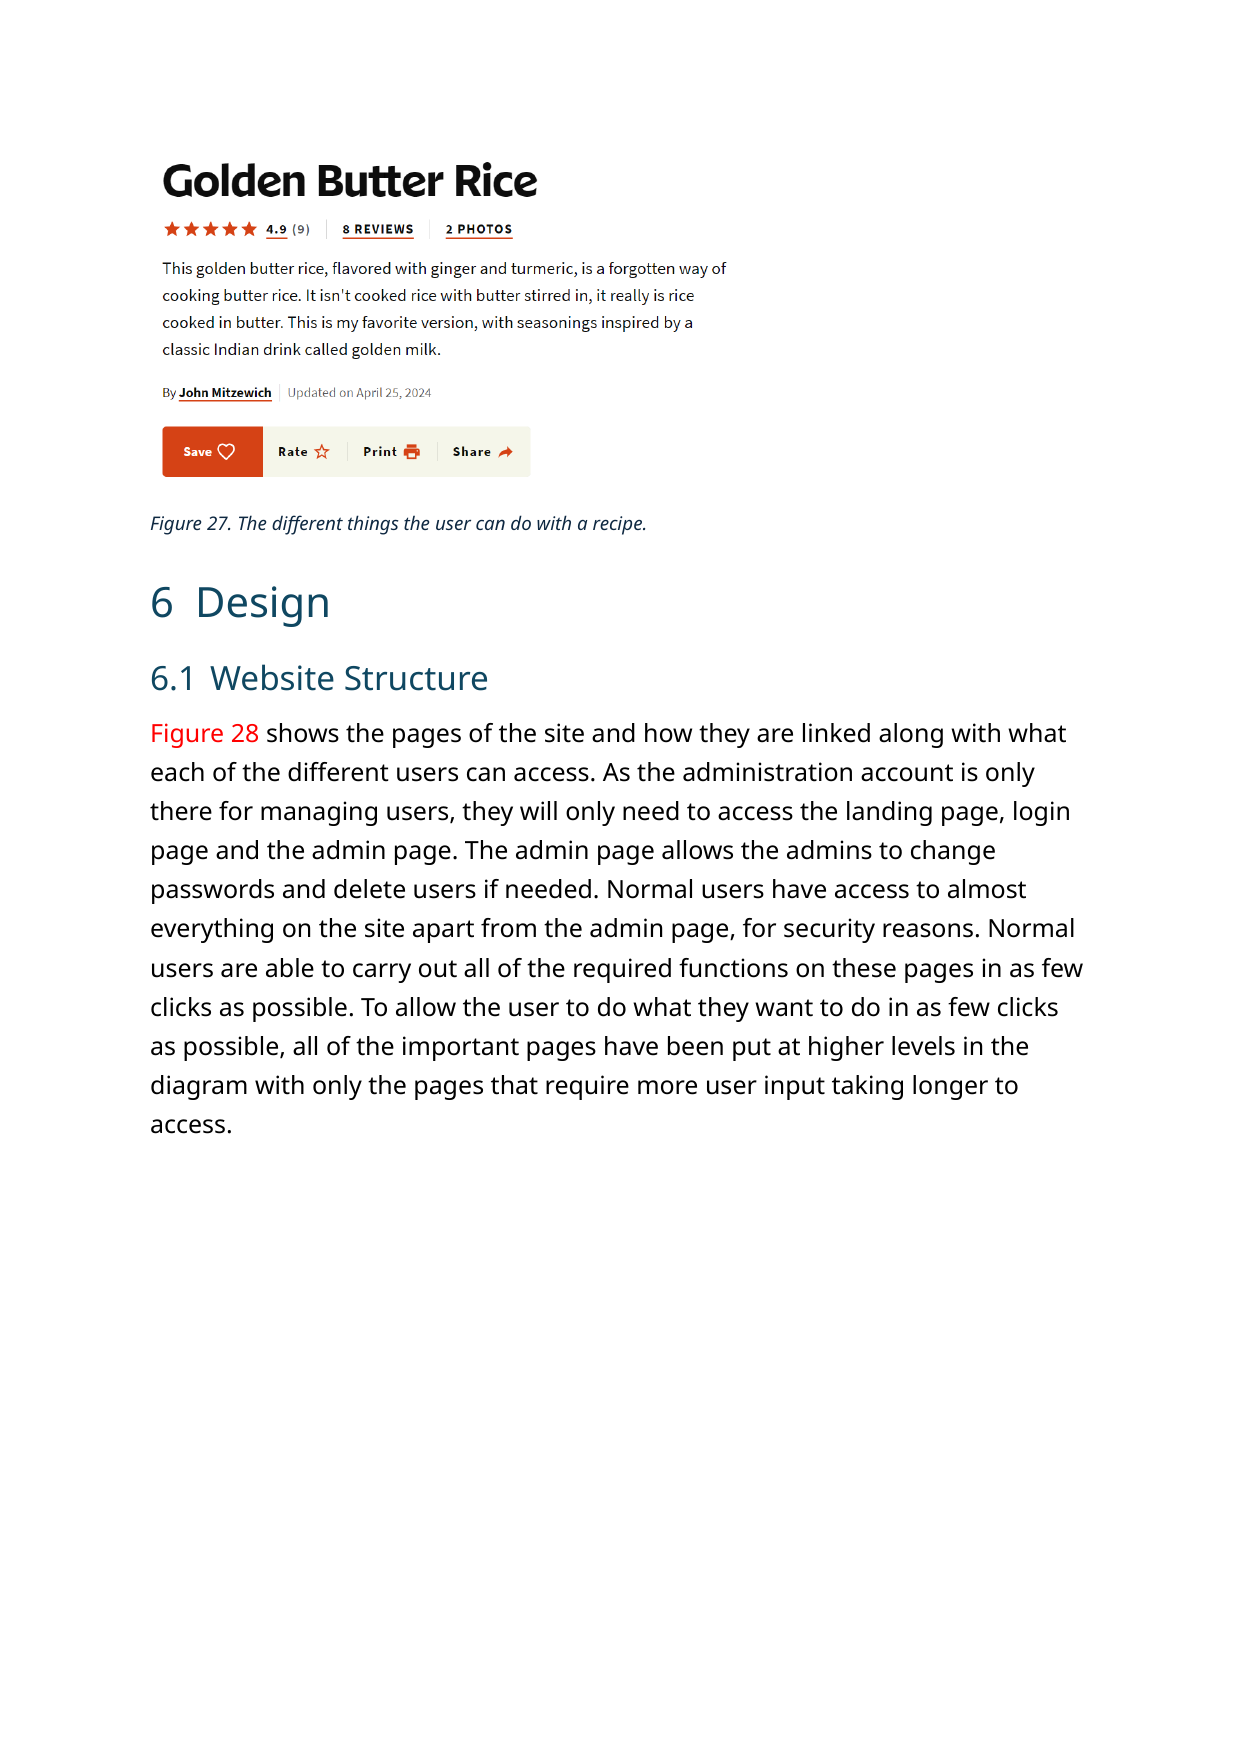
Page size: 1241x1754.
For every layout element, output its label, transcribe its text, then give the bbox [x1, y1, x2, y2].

text Figure 27. The different things the user can do with a recipe. [150, 510, 1090, 535]
picture [150, 150, 762, 488]
text Figure 28 shows the pages of the site and how they are linked along with what each of the different users can access. As the administration account is only there for managing users, they will only need to access the landing page, login page and the admin page. The admin page allows the admins to change passwords and delete users if needed. Normal users have access to almost everything on the site apart from the admin page, for security reasons. Normal users are able to carry out all of the required functions on these pages in as few clicks as possible. To allow the user to do what they want to do in as few clicks as possible, all of the important pages have been put at higher levels in the diagram with only the pages that require more user input taking longer to access. [150, 715, 1090, 1141]
subtitle Design [150, 573, 1090, 629]
subtitle Website Structure [150, 655, 1090, 700]
